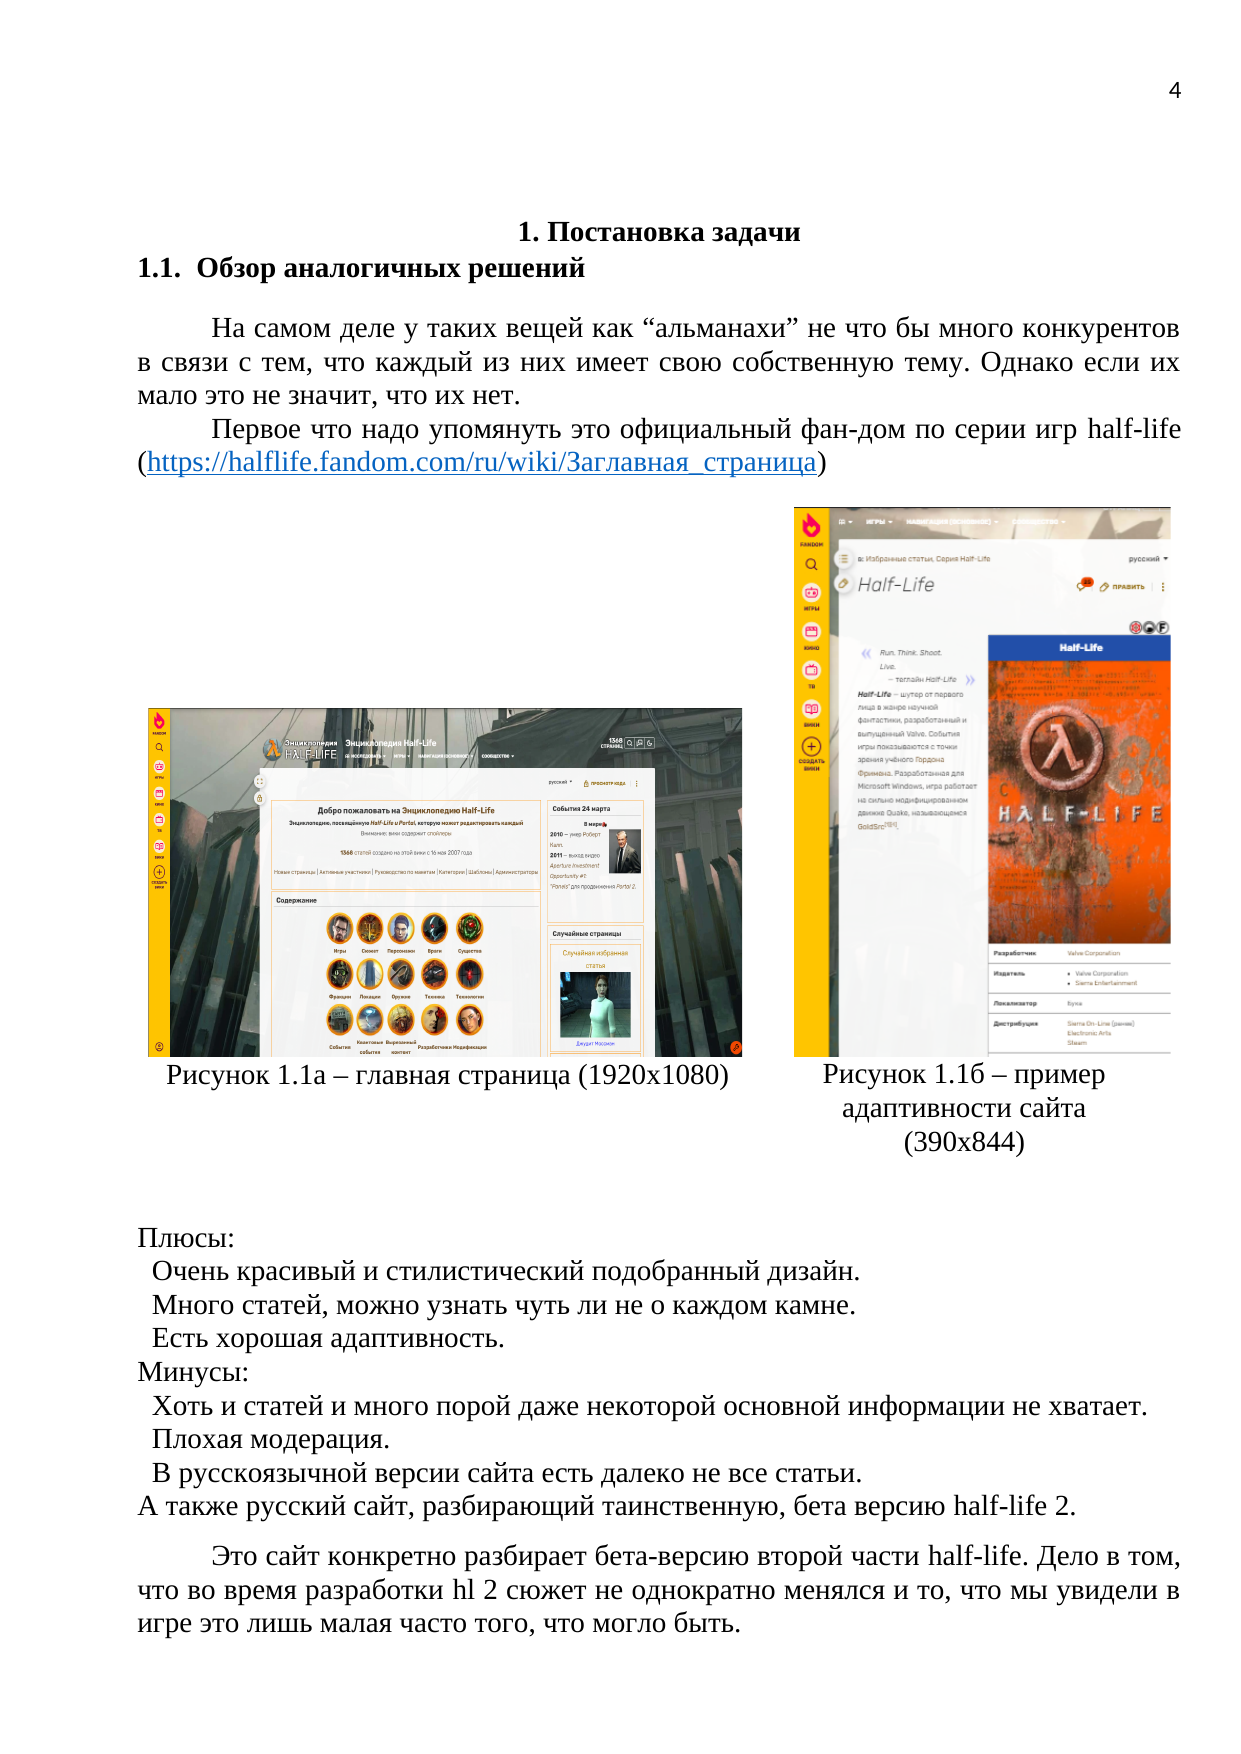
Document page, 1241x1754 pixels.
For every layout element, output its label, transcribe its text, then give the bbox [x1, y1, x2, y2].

text Это сайт конкретно разбирает бета-версию второй части half-life. Дело в том, что во время разработки hl 2 сюжет не однократно менялся и то, что мы увидели в игре это лишь малая часто того, что могло быть. [137, 1538, 1181, 1639]
text Хоть и статей и много порой даже некоторой основной информации не хватает. [137, 1388, 1156, 1421]
text Минусы: [137, 1354, 1156, 1388]
text Много статей, можно узнать чуть ли не о каждом камне. [137, 1287, 1156, 1321]
text Плюсы: [137, 1220, 1156, 1253]
picture [794, 507, 1171, 1057]
table_header Рисунок 1.1а – главная страница (1920x1080) [137, 478, 783, 1220]
text Есть хорошая адаптивность. [137, 1321, 1156, 1354]
text Очень красивый и стилистический подобранный дизайн. [137, 1253, 1156, 1287]
text На самом деле у таких вещей как “альманахи” не что бы много конкурентов в связи с тем, что каждый из них имеет свою собственную тему. Однако если их мало это не значит, что их нет. [137, 310, 1181, 411]
picture [148, 708, 743, 1057]
table_header Рисунок 1.1б – пример адаптивности сайта (390x844) [783, 478, 1171, 1220]
text Первое что надо упомянуть это официальный фан-дом по серии игр half-life (https://halflife.fandom.com/ru/wiki/Заглавная_страница) [137, 411, 1181, 478]
text Плохая модерация. [137, 1421, 1156, 1455]
text А также русский сайт, разбирающий таинственную, бета версию half-life 2. [137, 1488, 1156, 1522]
subtitle Обзор аналогичных решений [137, 250, 1181, 283]
subtitle Постановка задачи [137, 214, 1181, 248]
text В русскоязычной версии сайта есть далеко не все статьи. [137, 1455, 1156, 1488]
